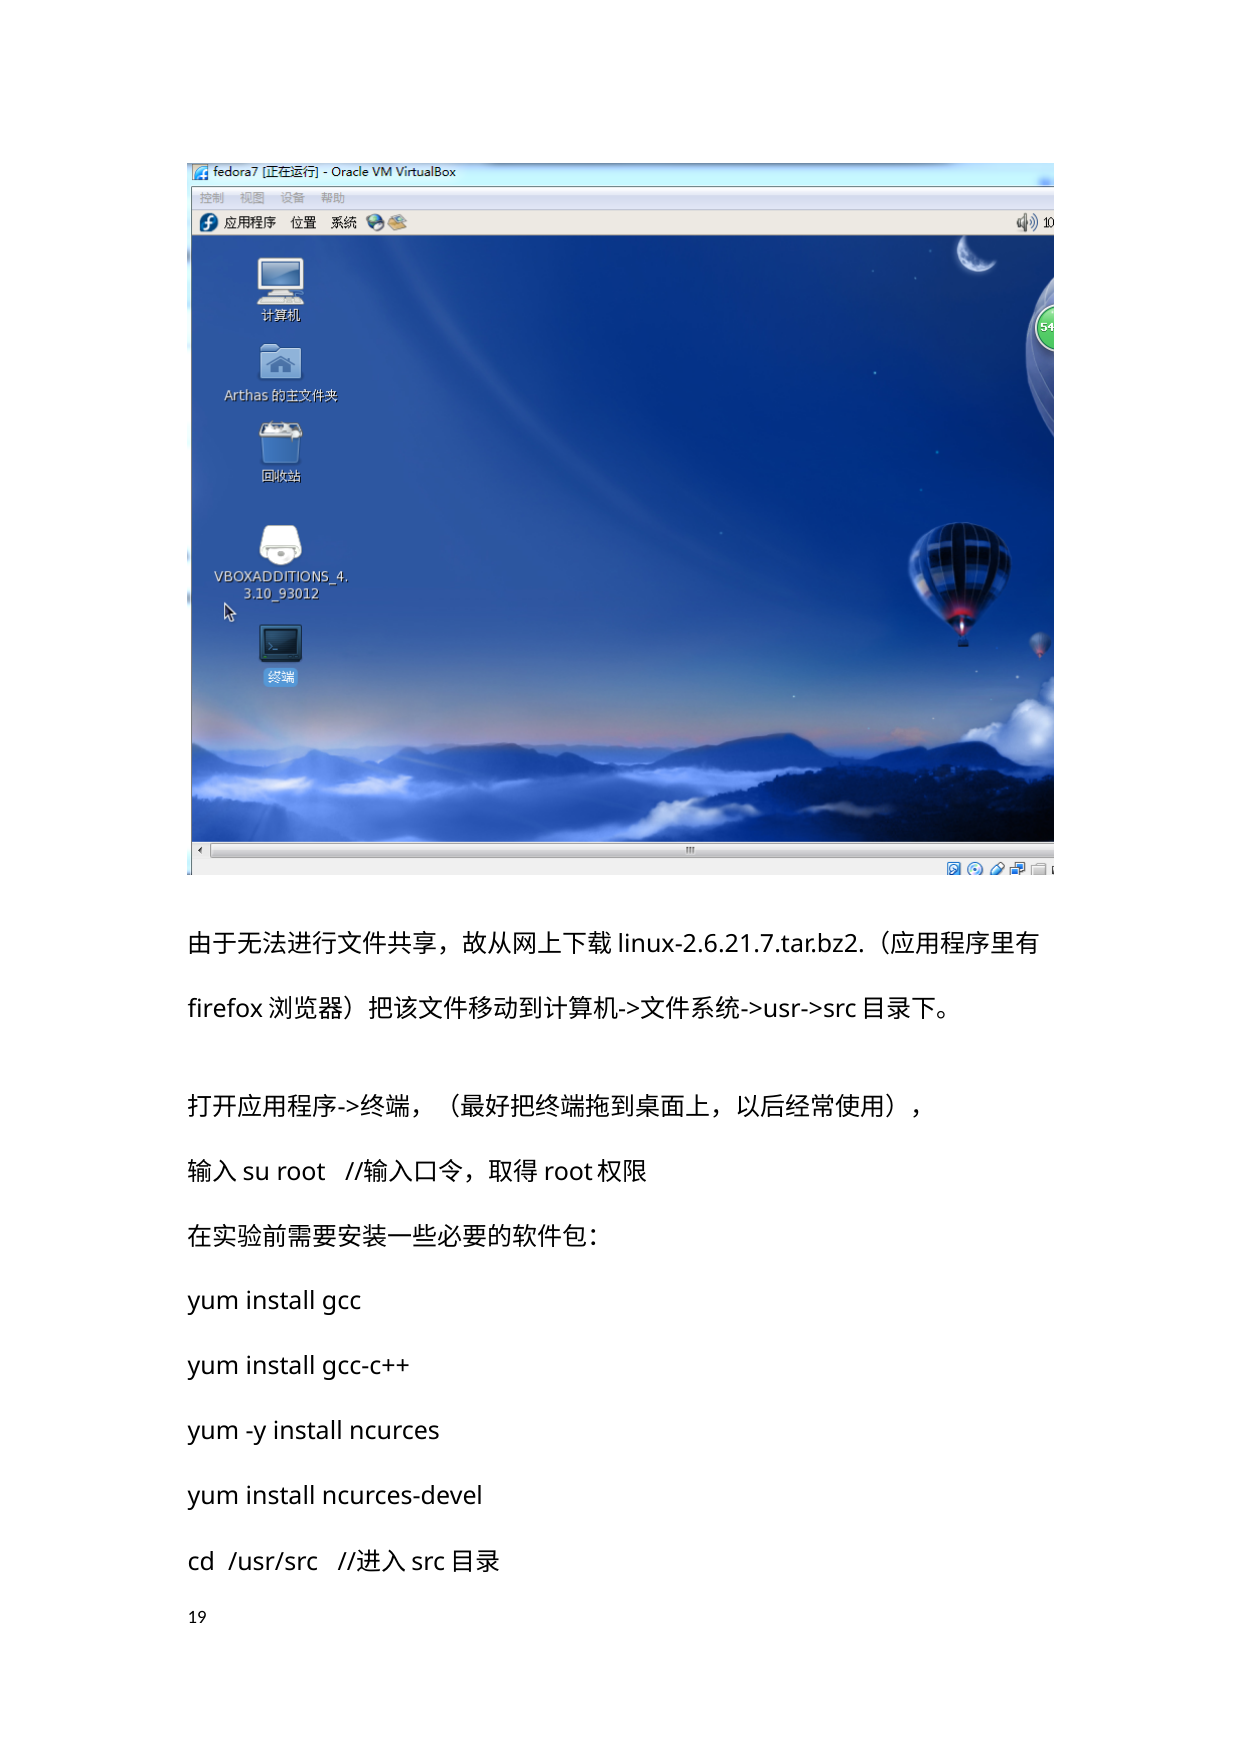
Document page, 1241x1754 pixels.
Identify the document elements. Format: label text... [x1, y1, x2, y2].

text 输入su root //输入口令，取得root权限 [187, 1137, 1053, 1202]
text yum -y install ncurces [187, 1397, 1053, 1462]
text 在实验前需要安装一些必要的软件包： [187, 1202, 1053, 1267]
text yum install gcc [187, 1267, 1053, 1332]
text yum install gcc-c++ [187, 1332, 1053, 1397]
text 打开应用程序->终端，（最好把终端拖到桌面上，以后经常使用）， [187, 1072, 1053, 1137]
text cd /usr/src //进入src目录 [187, 1527, 1053, 1592]
text 由于无法进行文件共享，故从网上下载linux-2.6.21.7.tar.bz2.（应用程序里有firefox浏览器）把该文件移动到计算机->文件系统->usr->src目录下。 [187, 909, 1053, 1039]
picture [187, 163, 1054, 875]
text yum install ncurces-devel [187, 1462, 1053, 1527]
